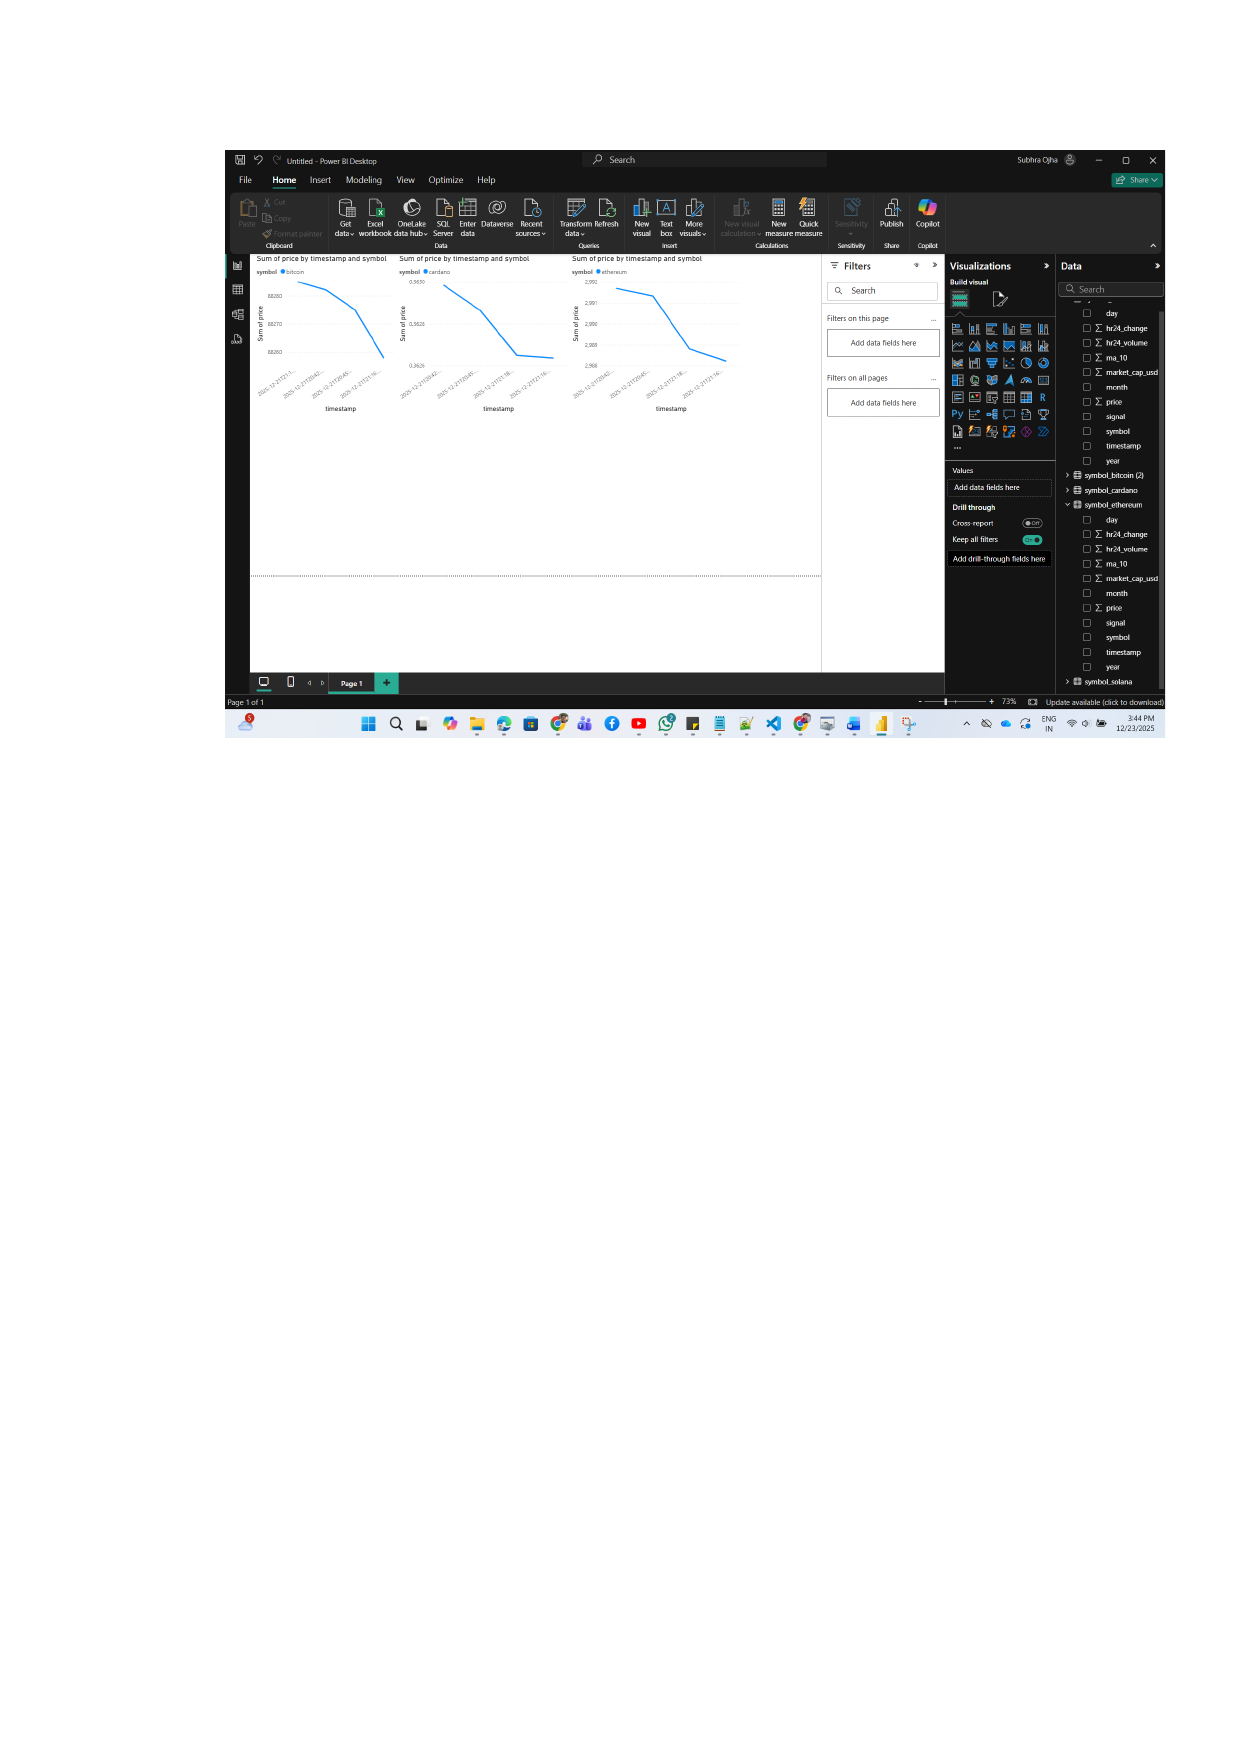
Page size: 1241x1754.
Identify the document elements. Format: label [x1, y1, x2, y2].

picture [225, 150, 1166, 738]
